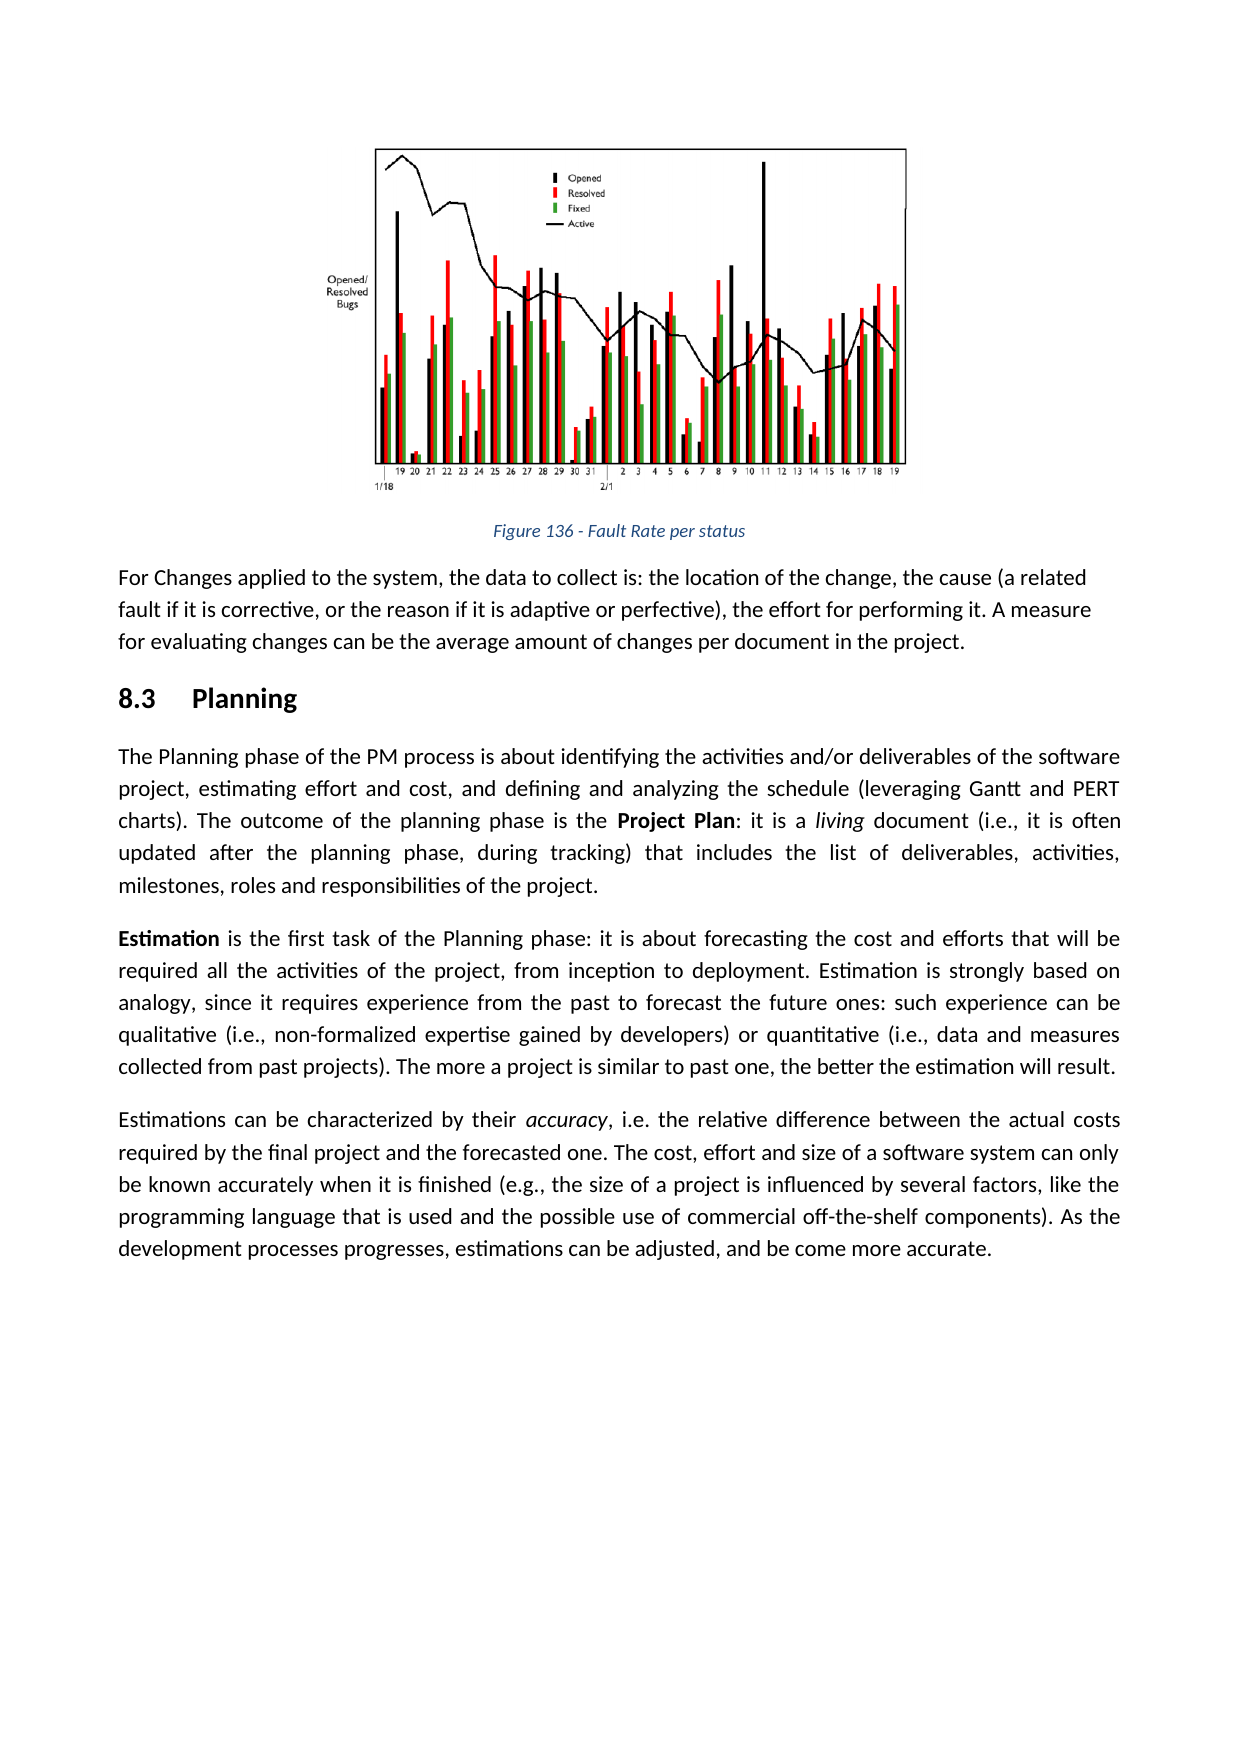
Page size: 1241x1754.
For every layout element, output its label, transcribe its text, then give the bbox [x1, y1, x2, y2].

text Estimations can be characterized by their accuracy, i.e. the relative difference between the actual costs required by the final project and the forecasted one. The cost, effort and size of a software system can only be known accurately when it is finished (e.g., the size of a project is influenced by several factors, like the programming language that is used and the possible use of commercial off-the-shelf components). As the development processes progresses, estimations can be adjusted, and be come more accurate. [118, 1106, 1122, 1262]
text Figure 136 - Fault Rate per status [118, 519, 1122, 542]
text For Changes applied to the system, the data to collect is: the location of the change, the cause (a related fault if it is corrective, or the reason if it is adaptive or perfective), the effort for performing it. A measure for evaluating changes can be the average amount of changes per document in the project. [118, 563, 1122, 655]
text The Planning phase of the PM process is about identifying the activities and/or deliverables of the software project, estimating effort and cost, and defining and analyzing the schedule (leveraging Gantt and PERT charts). The outcome of the planning phase is the Project Plan: it is a living document (i.e., it is often updated after the planning phase, during tracking) that includes the list of deliverables, activities, milestones, roles and responsibilities of the project. [118, 742, 1122, 899]
picture [317, 147, 924, 494]
text 8.3 Planning [118, 680, 1122, 716]
text Estimation is the first task of the Planning phase: it is about forecasting the cost and efforts that will be required all the activities of the project, from inception to deployment. Estimation is strongly based on analogy, since it requires experience from the past to forecast the future ones: such experience can be qualitative (i.e., non-formalized expertise gained by developers) or quantitative (i.e., data and measures collected from past projects). The more a project is similar to past one, the better the estimation will result. [118, 924, 1122, 1081]
